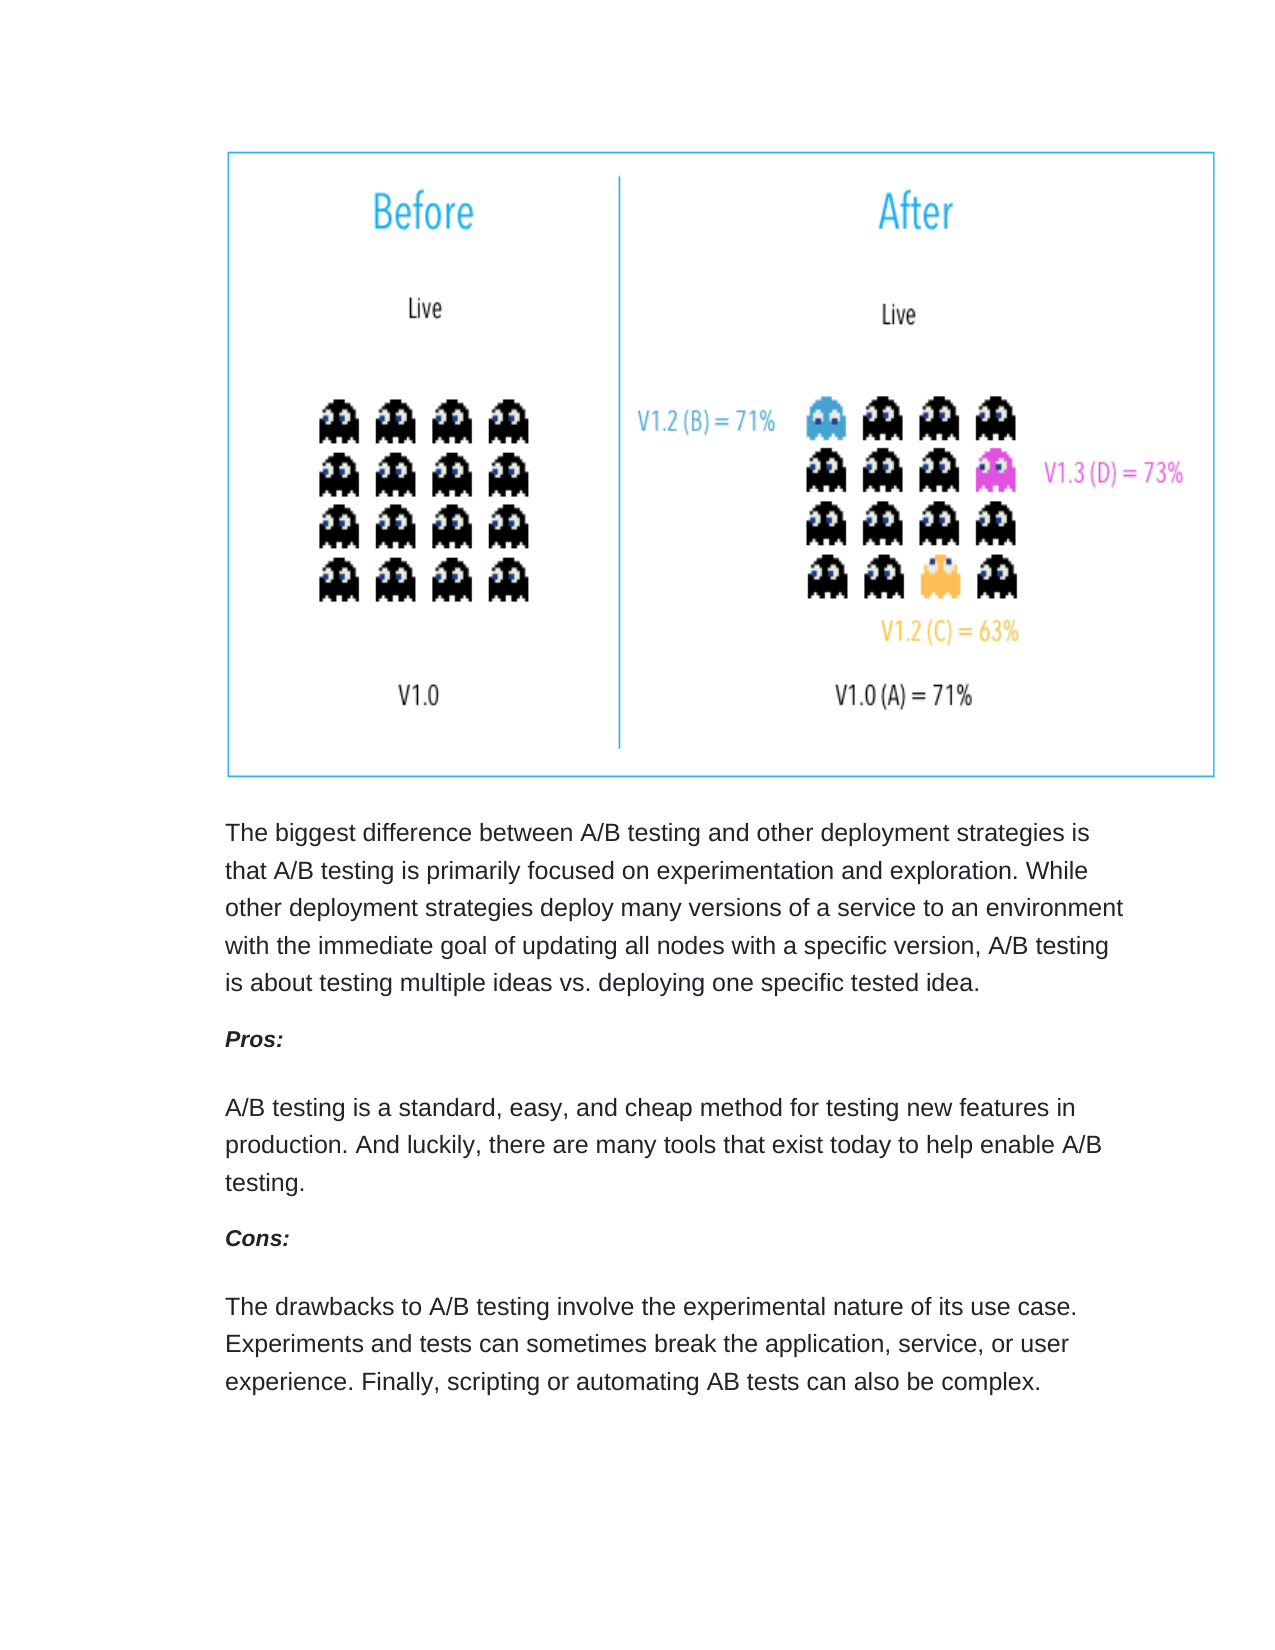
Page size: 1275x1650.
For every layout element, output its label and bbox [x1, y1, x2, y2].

picture [225, 150, 1219, 779]
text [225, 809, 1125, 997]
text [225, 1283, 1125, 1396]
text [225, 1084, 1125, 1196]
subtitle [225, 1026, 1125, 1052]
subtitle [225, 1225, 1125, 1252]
